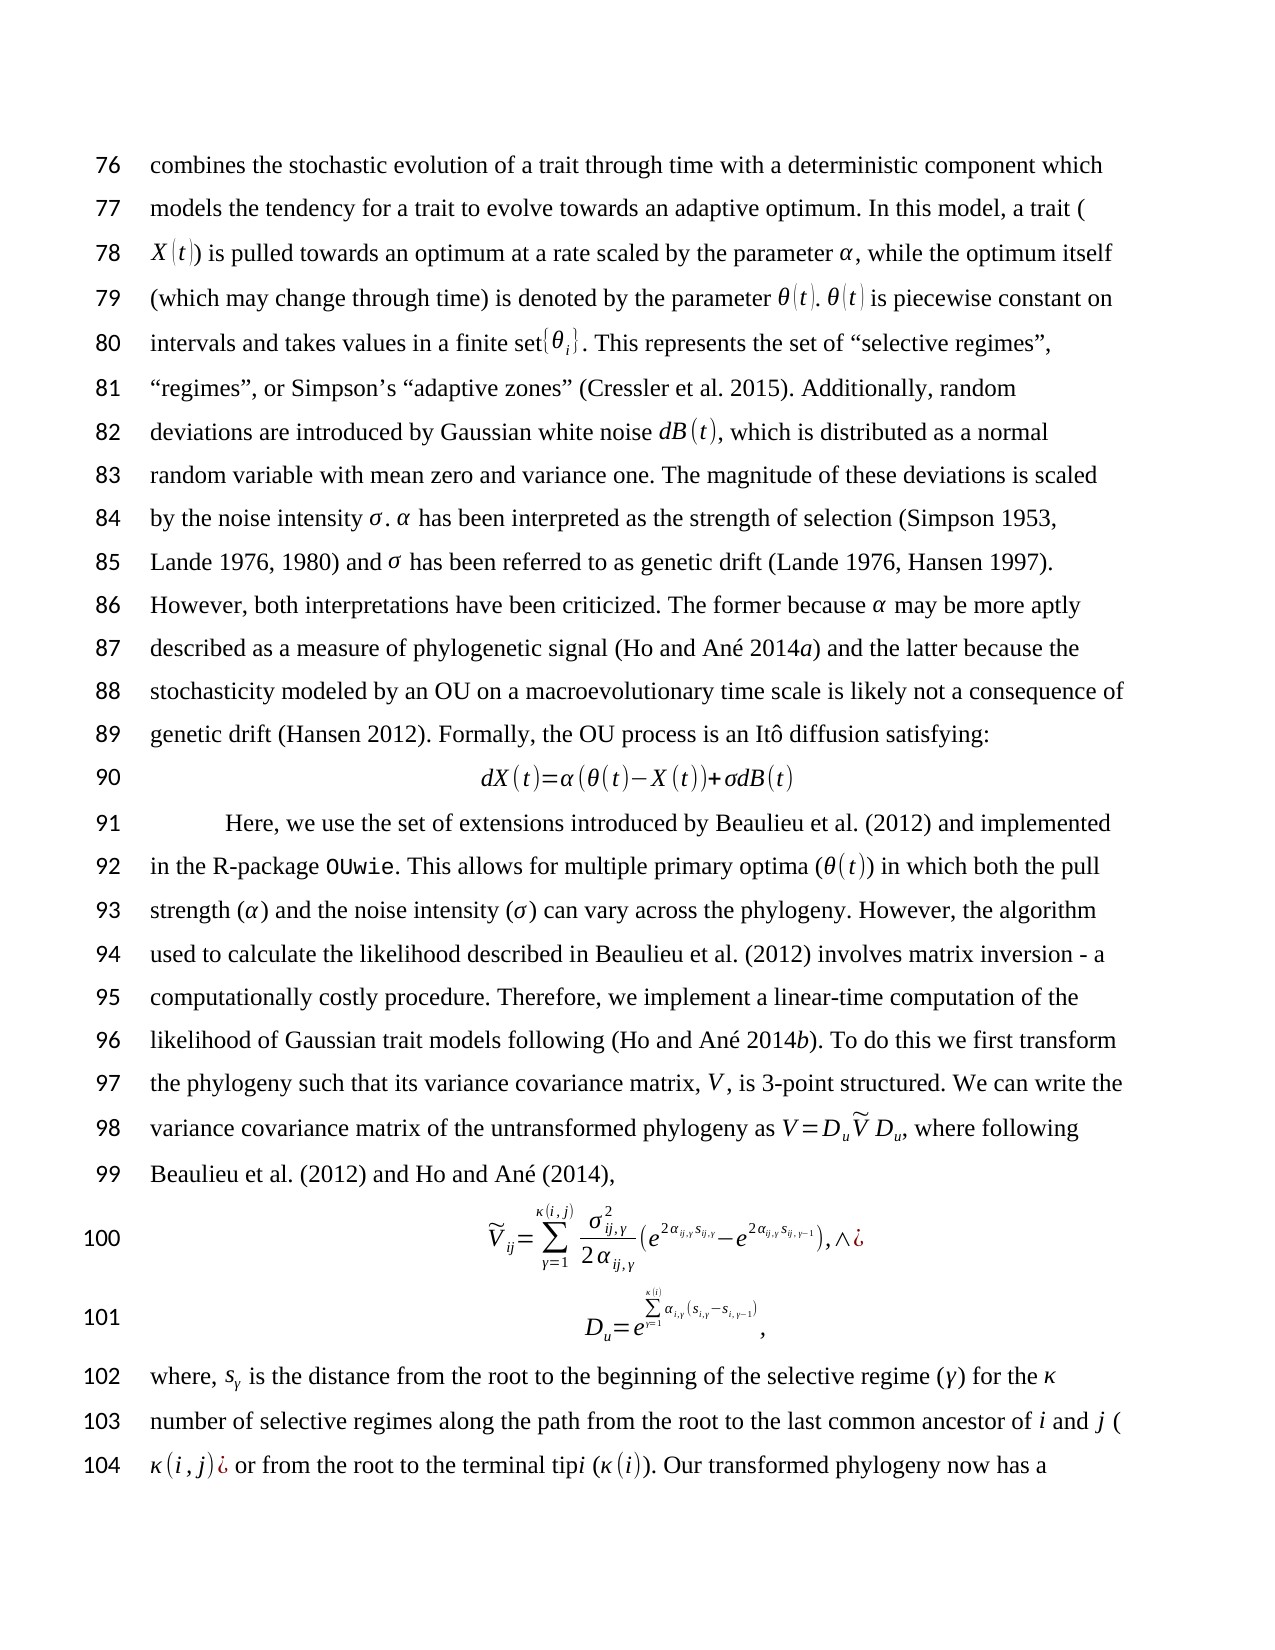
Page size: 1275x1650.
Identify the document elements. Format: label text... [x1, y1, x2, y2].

text Here, we use the set of extensions introduced by Beaulieu et al. (2012) and implemented in the R-package OUwie. This allows for multiple primary optima () in which both the pull strength () and the noise intensity () can vary across the phylogeny. However, the algorithm used to calculate the likelihood described in Beaulieu et al. (2012) involves matrix inversion - a computationally costly procedure. Therefore, we implement a linear-time computation of the likelihood of Gaussian trait models following (Ho and Ané 2014b). To do this we first transform the phylogeny such that its variance covariance matrix, , is 3-point structured. We can write the variance covariance matrix of the untransformed phylogeny as , where following Beaulieu et al. (2012) and Ho and Ané (2014), [150, 808, 1125, 1188]
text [150, 150, 1125, 748]
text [150, 1360, 1125, 1480]
